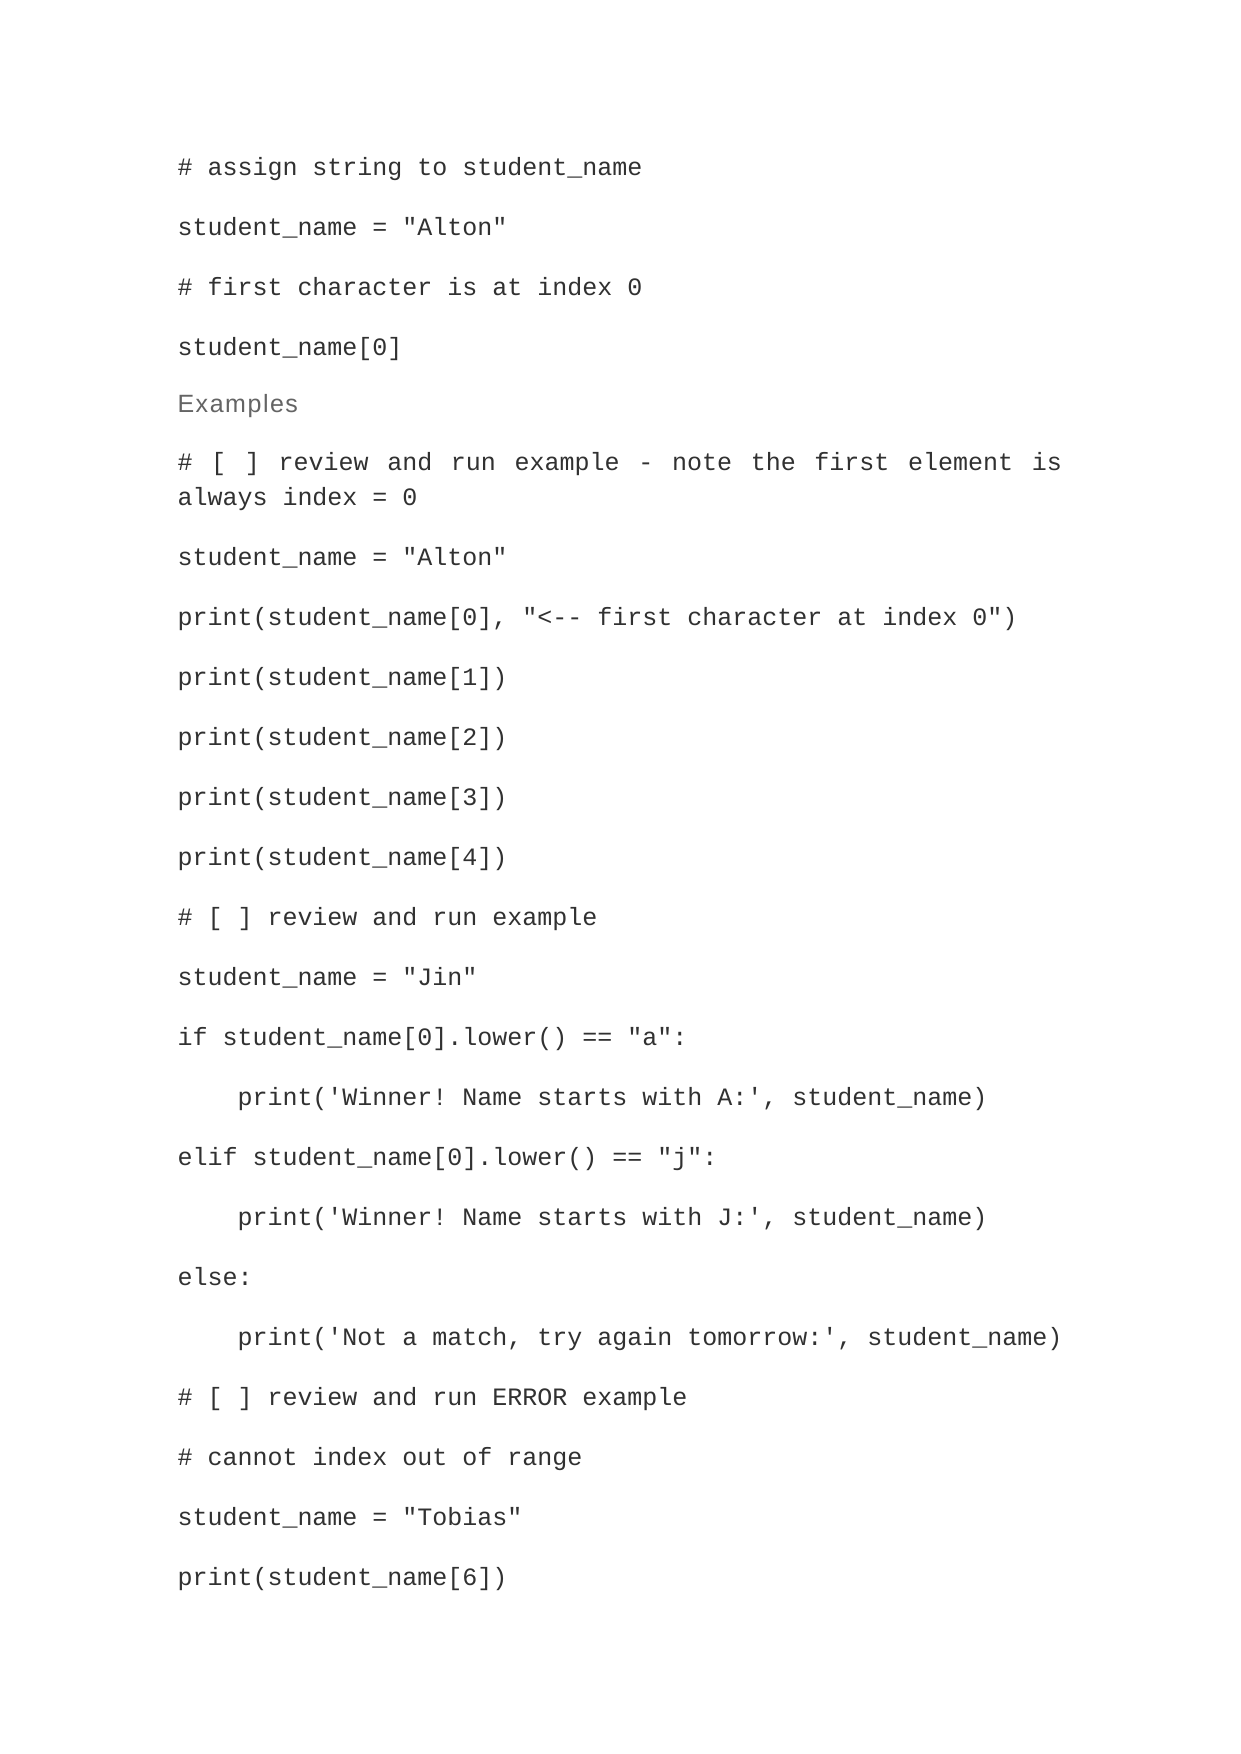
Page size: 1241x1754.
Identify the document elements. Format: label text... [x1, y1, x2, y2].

text student_name = "Alton" [177, 208, 1063, 243]
text # [ ] review and run ERROR example [177, 1378, 1063, 1413]
text print('Not a match, try again tomorrow:', student_name) [177, 1318, 1063, 1353]
text print('Winner! Name starts with A:', student_name) [177, 1078, 1063, 1113]
text print(student_name[1]) [177, 658, 1063, 693]
text # assign string to student_name [177, 148, 1063, 183]
text student_name = "Alton" [177, 538, 1063, 573]
subtitle Examples [177, 388, 1063, 418]
text student_name = "Jin" [177, 958, 1063, 993]
text print(student_name[4]) [177, 838, 1063, 873]
text student_name = "Tobias" [177, 1498, 1063, 1533]
text print(student_name[0], "<-- first character at index 0") [177, 598, 1063, 633]
text elif student_name[0].lower() == "j": [177, 1138, 1063, 1173]
text else: [177, 1258, 1063, 1293]
text print(student_name[3]) [177, 778, 1063, 813]
text print(student_name[6]) [177, 1558, 1063, 1593]
text if student_name[0].lower() == "a": [177, 1018, 1063, 1053]
text # first character is at index 0 [177, 268, 1063, 303]
text student_name[0] [177, 328, 1063, 363]
text # [ ] review and run example - note the first element is always index = 0 [177, 443, 1063, 513]
text print(student_name[2]) [177, 718, 1063, 753]
text # [ ] review and run example [177, 898, 1063, 933]
text # cannot index out of range [177, 1438, 1063, 1473]
text print('Winner! Name starts with J:', student_name) [177, 1198, 1063, 1233]
